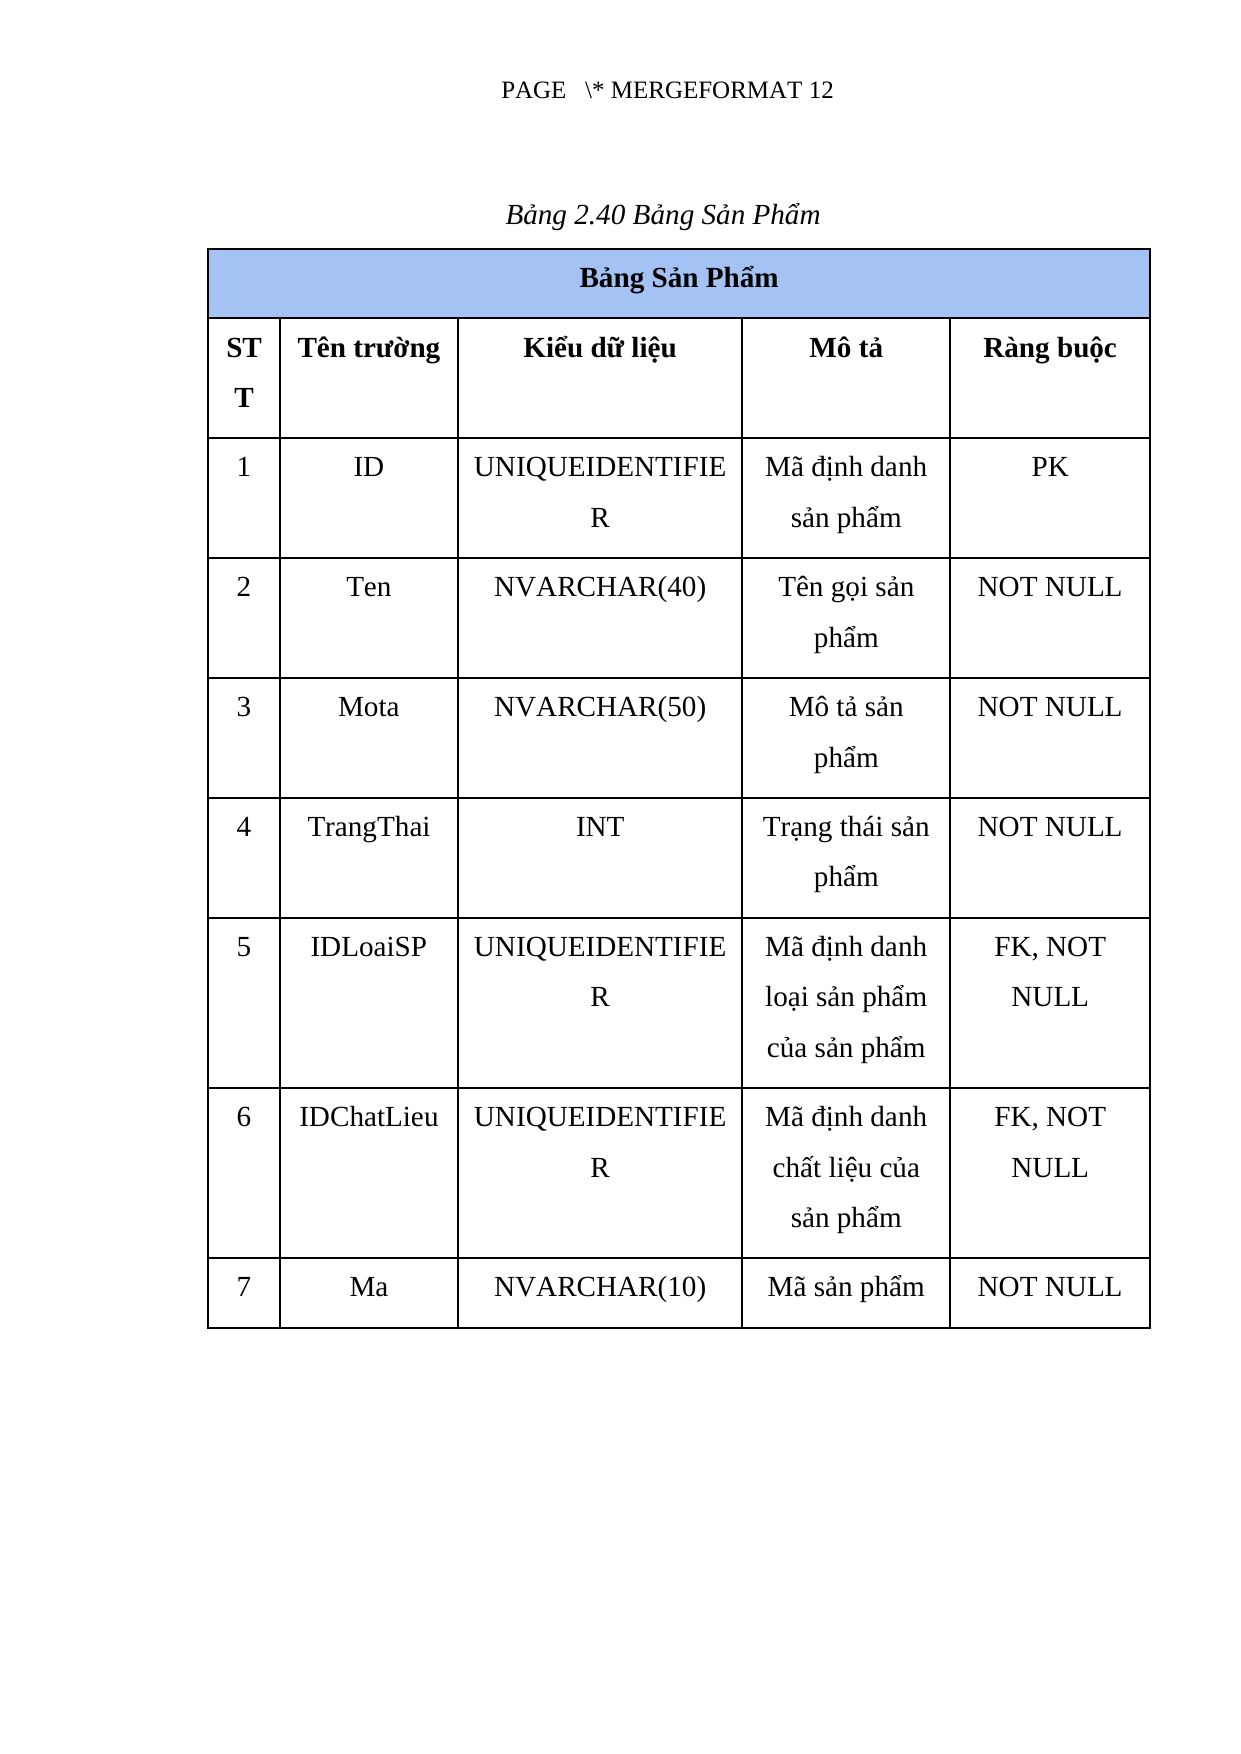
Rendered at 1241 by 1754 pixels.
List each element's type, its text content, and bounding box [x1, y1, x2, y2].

table_cell 5 [209, 919, 279, 1087]
table_cell NVARCHAR(50) [459, 679, 741, 797]
table_cell STT [209, 319, 279, 437]
table_cell Tên gọi sản phẩm [743, 559, 949, 677]
table_cell Mã sản phẩm [743, 1259, 949, 1327]
table_cell UNIQUEIDENTIFIER [459, 439, 741, 557]
table_cell IDLoaiSP [281, 919, 457, 1087]
table_cell UNIQUEIDENTIFIER [459, 919, 741, 1087]
table_cell Tên trường [281, 319, 457, 437]
table_cell 3 [209, 679, 279, 797]
table_cell FK, NOT NULL [951, 1089, 1149, 1257]
text Bảng 2.40 Bảng Sản Phẩm [207, 197, 1122, 231]
table_cell Mô tả sản phẩm [743, 679, 949, 797]
table_cell FK, NOT NULL [951, 919, 1149, 1087]
table_cell 2 [209, 559, 279, 677]
table_cell Mô tả [743, 319, 949, 437]
table_cell 7 [209, 1259, 279, 1327]
table_cell Mã định danh loại sản phẩm của sản phẩm [743, 919, 949, 1087]
table_cell TrangThai [281, 799, 457, 917]
table_cell Mota [281, 679, 457, 797]
table_cell UNIQUEIDENTIFIER [459, 1089, 741, 1257]
table_cell 6 [209, 1089, 279, 1257]
table_cell INT [459, 799, 741, 917]
table_cell NOT NULL [951, 799, 1149, 917]
table_cell Ràng buộc [951, 319, 1149, 437]
table_cell 4 [209, 799, 279, 917]
table_cell Ten [281, 559, 457, 677]
table_cell ID [281, 439, 457, 557]
table_cell NOT NULL [951, 559, 1149, 677]
table_cell NOT NULL [951, 1259, 1149, 1327]
table_cell Mã định danh sản phẩm [743, 439, 949, 557]
table_cell Mã định danh chất liệu của sản phẩm [743, 1089, 949, 1257]
table_cell NVARCHAR(40) [459, 559, 741, 677]
table_cell IDChatLieu [281, 1089, 457, 1257]
table_cell NVARCHAR(10) [459, 1259, 741, 1327]
table_cell Kiểu dữ liệu [459, 319, 741, 437]
table_header Bảng Sản Phẩm [209, 250, 1149, 317]
table_cell NOT NULL [951, 679, 1149, 797]
table_cell Ma [281, 1259, 457, 1327]
table_cell Trạng thái sản phẩm [743, 799, 949, 917]
table_cell PK [951, 439, 1149, 557]
table_cell 1 [209, 439, 279, 557]
